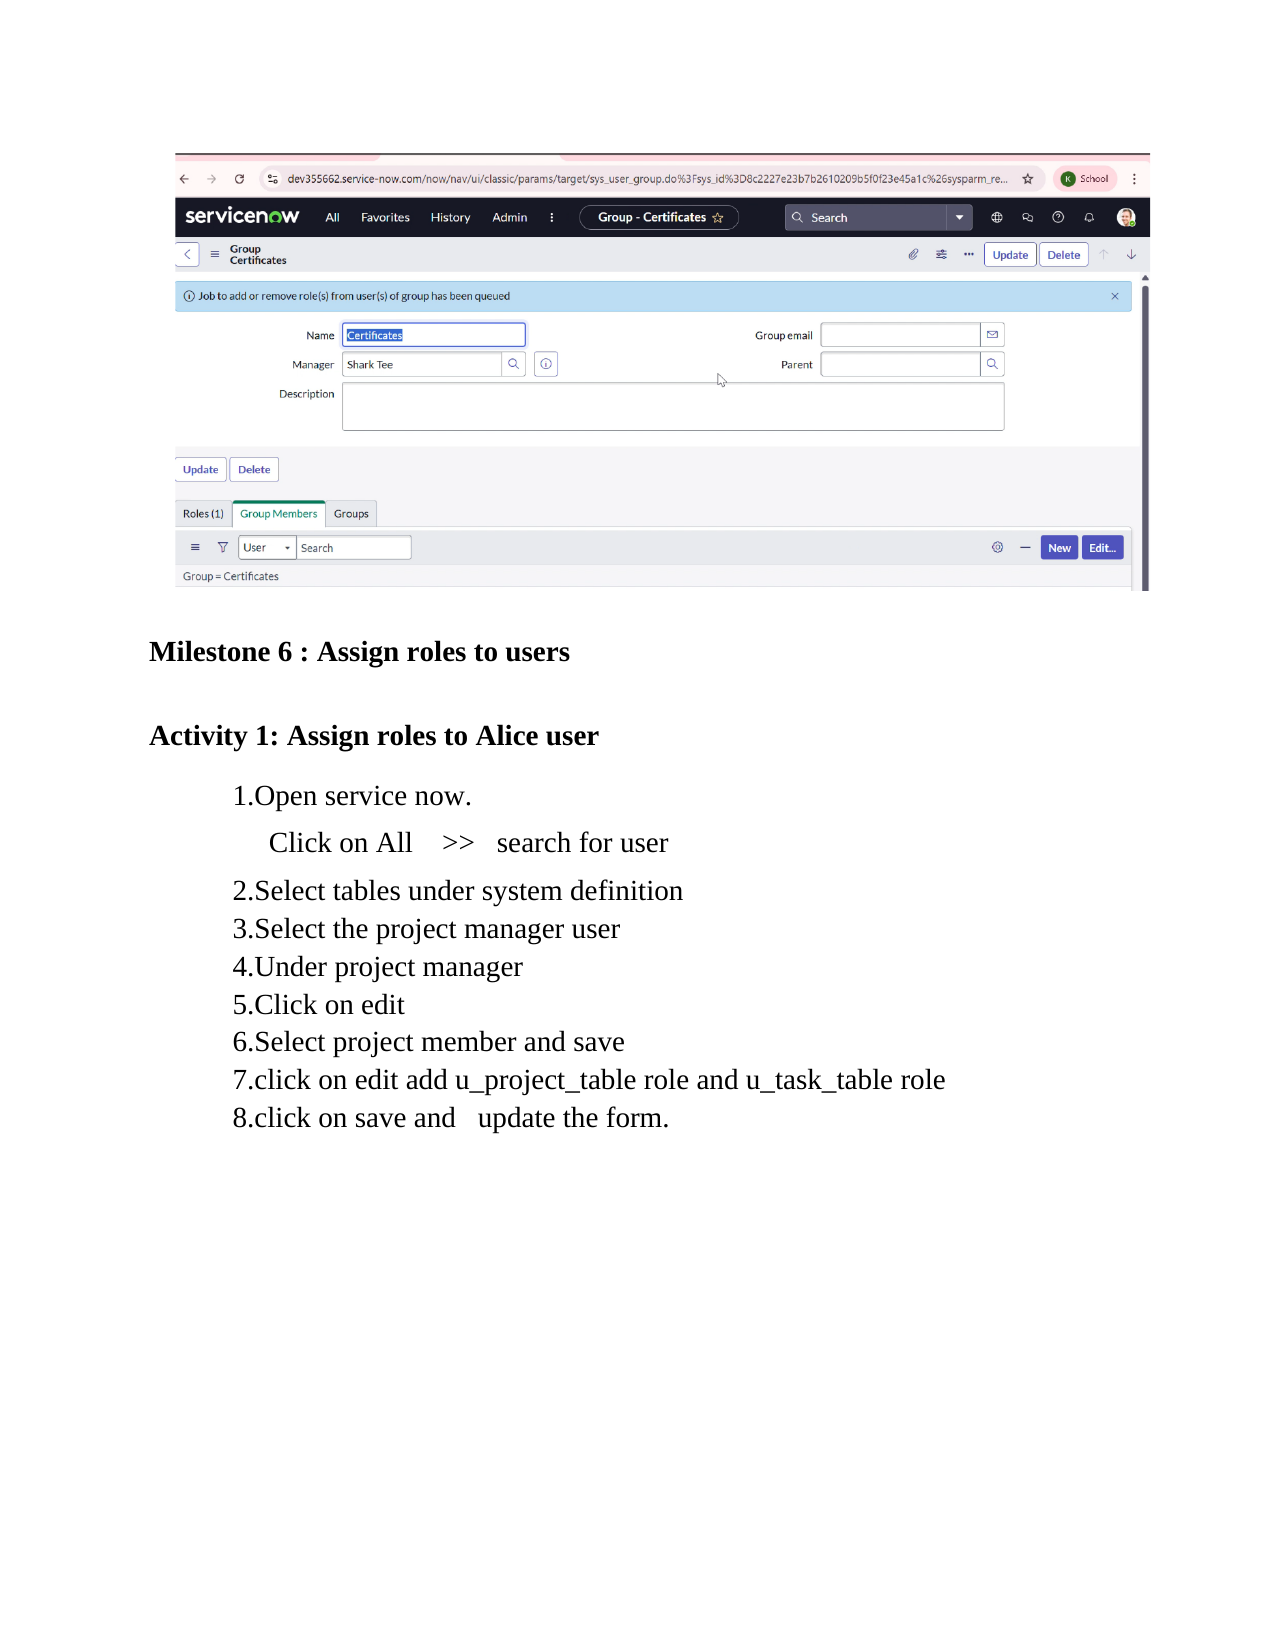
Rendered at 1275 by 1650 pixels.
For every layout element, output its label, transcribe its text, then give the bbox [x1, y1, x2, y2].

text 3.Select the project manager user [151, 911, 1225, 945]
text Milestone 6 : Assign roles to users [148, 634, 1225, 668]
text 8.click on save and update the form. [151, 1100, 1225, 1134]
text 2.Select tables under system definition [151, 873, 1225, 907]
text 5.Click on edit [151, 987, 1225, 1020]
text Activity 1: Assign roles to Alice user [148, 718, 1225, 752]
text 1.Open service now. [151, 778, 1225, 811]
text Click on All >> search for user [151, 826, 1225, 859]
text 4.Under project manager [151, 949, 1225, 982]
picture [175, 153, 1151, 591]
text 6.Select project member and save [151, 1024, 1225, 1058]
text 7.click on edit add u_project_table role and u_task_table role [151, 1062, 1225, 1096]
